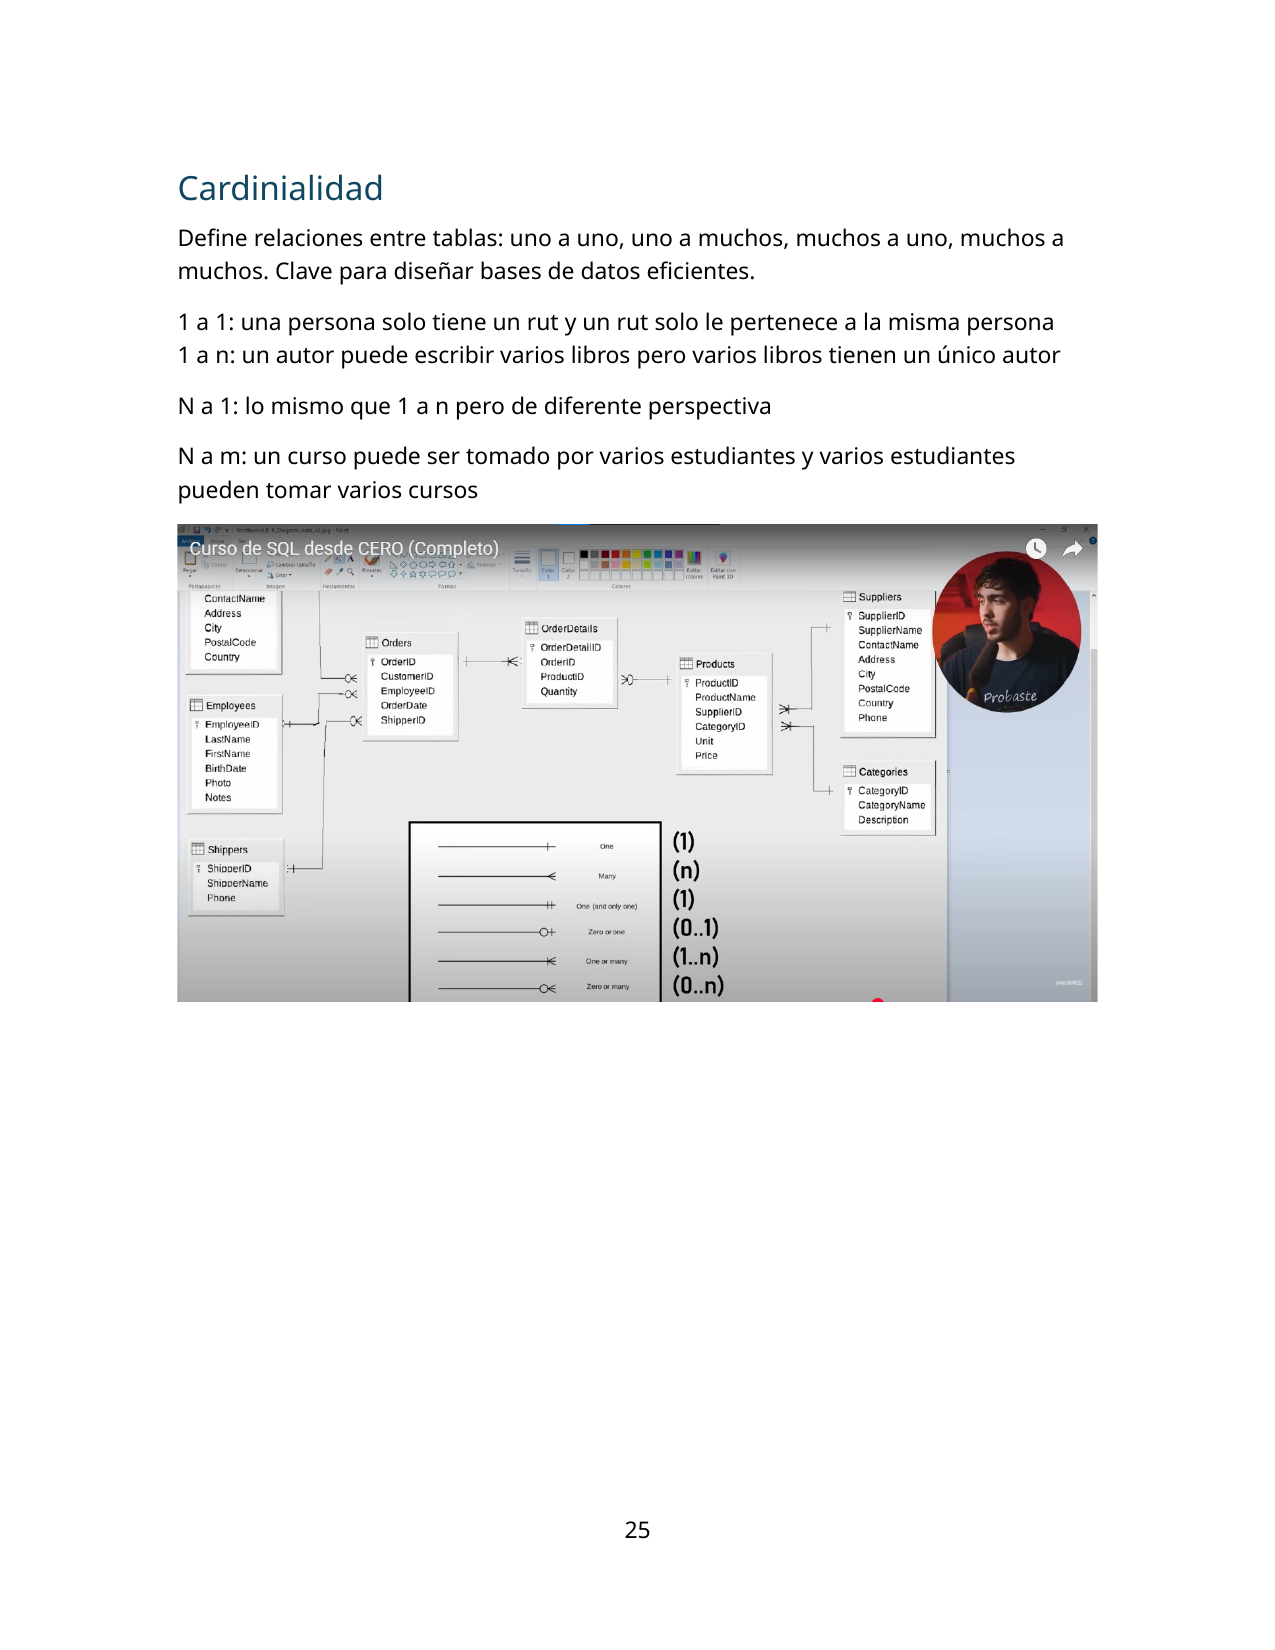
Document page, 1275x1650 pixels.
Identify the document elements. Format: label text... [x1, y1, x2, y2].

text N a m: un curso puede ser tomado por varios estudiantes y varios estudiantes pueden tomar varios cursos [177, 440, 1098, 505]
text N a 1: lo mismo que 1 a n pero de diferente perspectiva [177, 390, 1098, 421]
subtitle Cardinialidad [177, 164, 1098, 210]
picture [177, 524, 1098, 1002]
text Define relaciones entre tablas: uno a uno, uno a muchos, muchos a uno, muchos a muchos. Clave para diseñar bases de datos eficientes. [177, 222, 1098, 287]
text 1 a 1: una persona solo tiene un rut y un rut solo le pertenece a la misma persona 1 a n: un autor puede escribir varios libros pero varios libros tienen un único autor [177, 306, 1098, 371]
